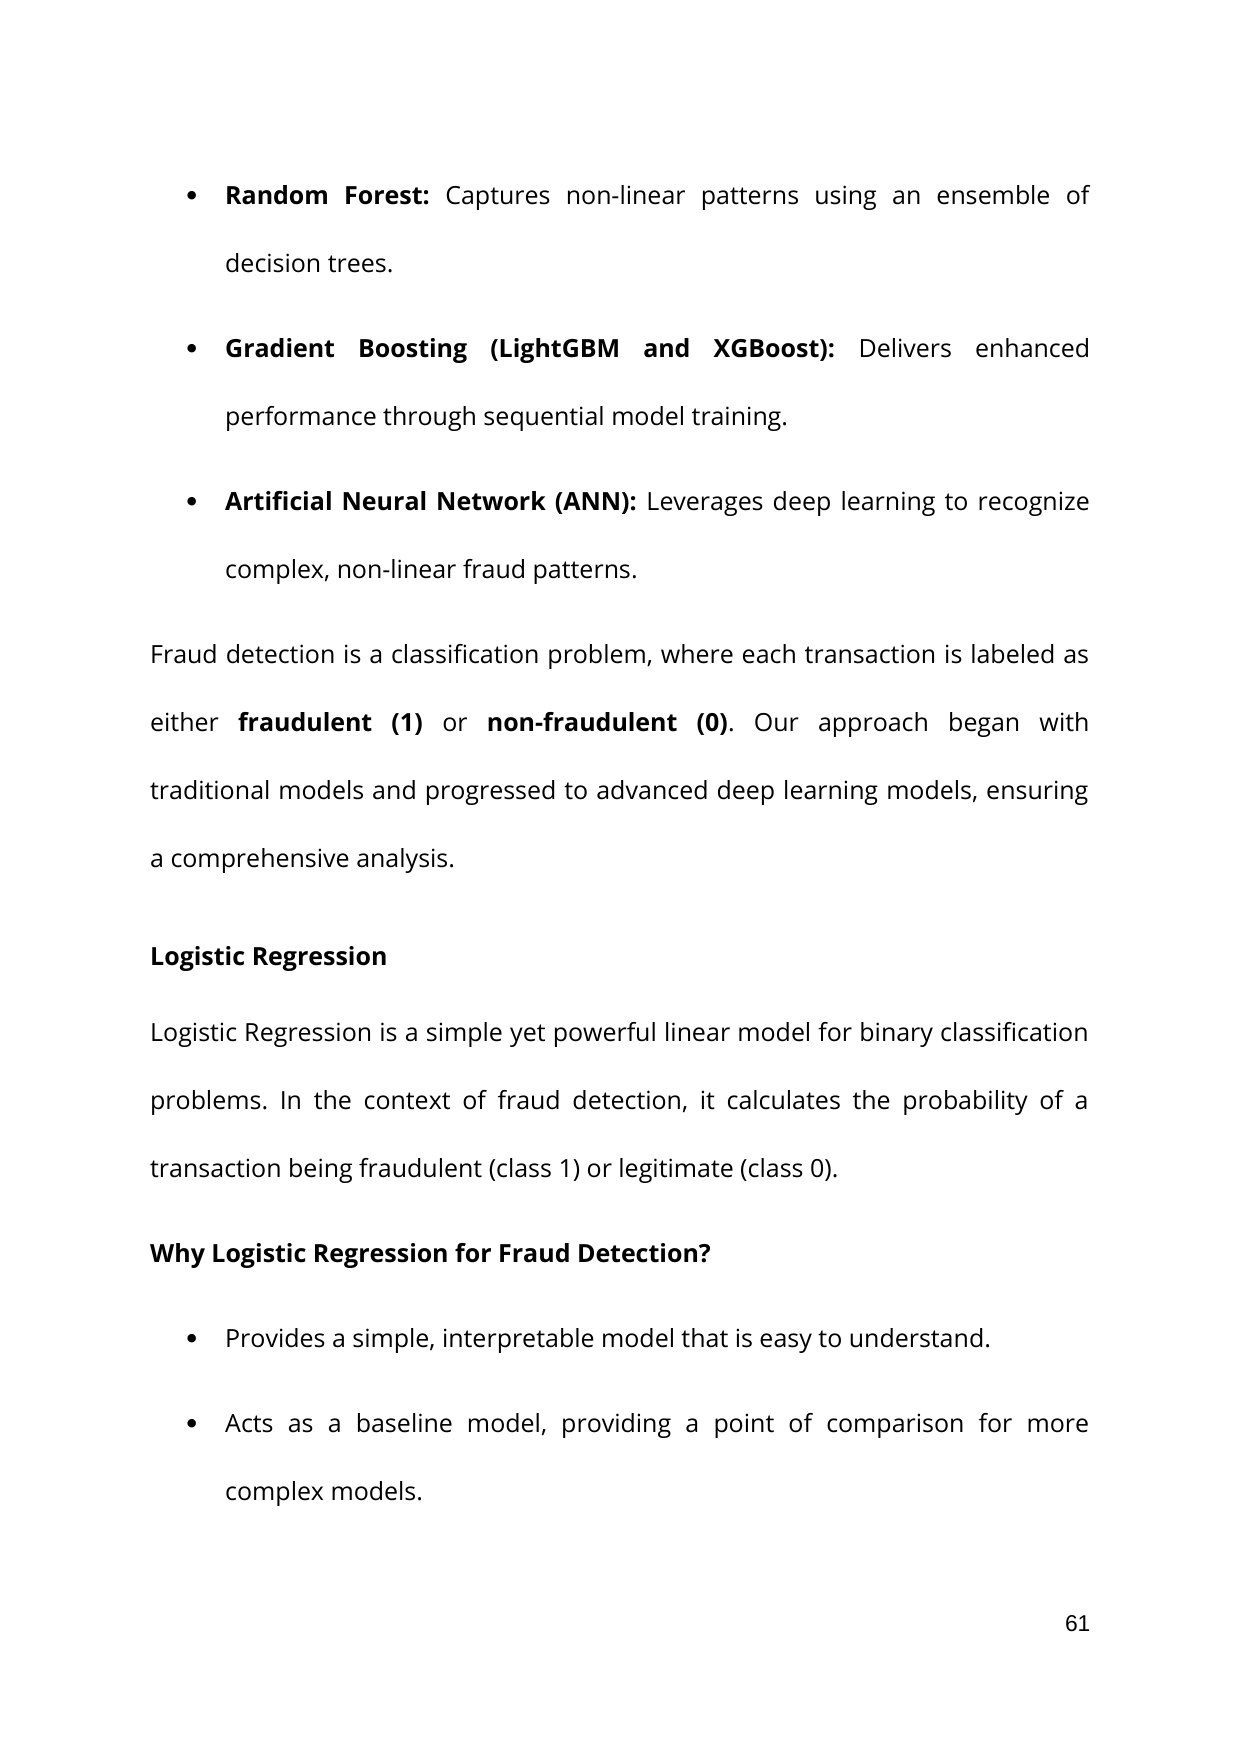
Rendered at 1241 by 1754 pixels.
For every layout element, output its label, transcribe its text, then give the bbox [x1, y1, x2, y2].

list Provides a simple, interpretable model that is easy to understand. [187, 1320, 1090, 1354]
text Why Logistic Regression for Fraud Detection? [150, 1236, 1090, 1270]
subtitle Logistic Regression [150, 938, 1090, 972]
list Random Forest: Captures non-linear patterns using an ensemble of decision trees. [187, 178, 1090, 280]
list Acts as a baseline model, providing a point of comparison for more complex models. [187, 1405, 1090, 1507]
text Fraud detection is a classification problem, where each transaction is labeled as either fraudulent (1) or non-fraudulent (0). Our approach began with traditional models and progressed to advanced deep learning models, ensuring a comprehensive analysis. [150, 636, 1090, 875]
text Logistic Regression is a simple yet powerful linear model for binary classification problems. In the context of fraud detection, it calculates the probability of a transaction being fraudulent (class 1) or legitimate (class 0). [150, 1014, 1090, 1185]
list Artificial Neural Network (ANN): Leverages deep learning to recognize complex, non-linear fraud patterns. [187, 483, 1090, 586]
list Gradient Boosting (LightGBM and XGBoost): Delivers enhanced performance through sequential model training. [187, 331, 1090, 433]
